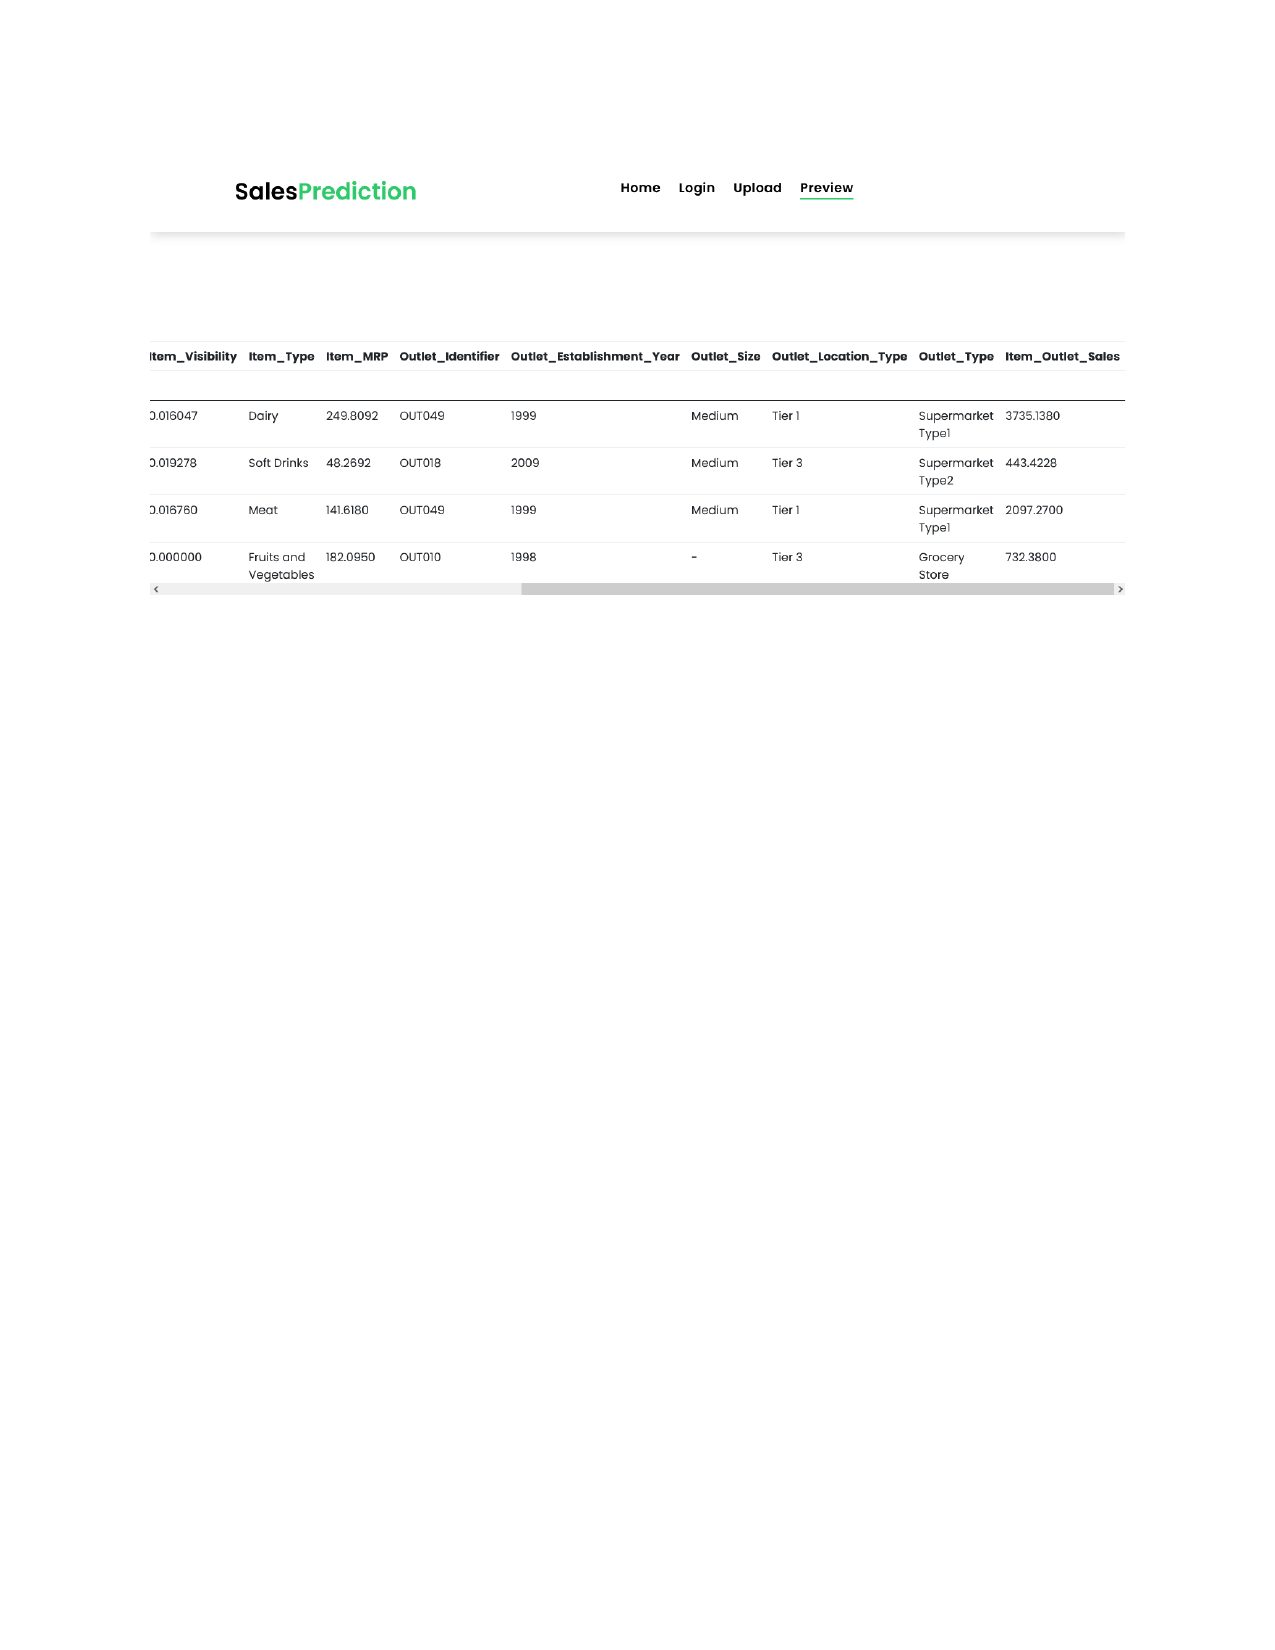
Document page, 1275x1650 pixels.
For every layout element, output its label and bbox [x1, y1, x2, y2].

picture [150, 150, 1125, 595]
